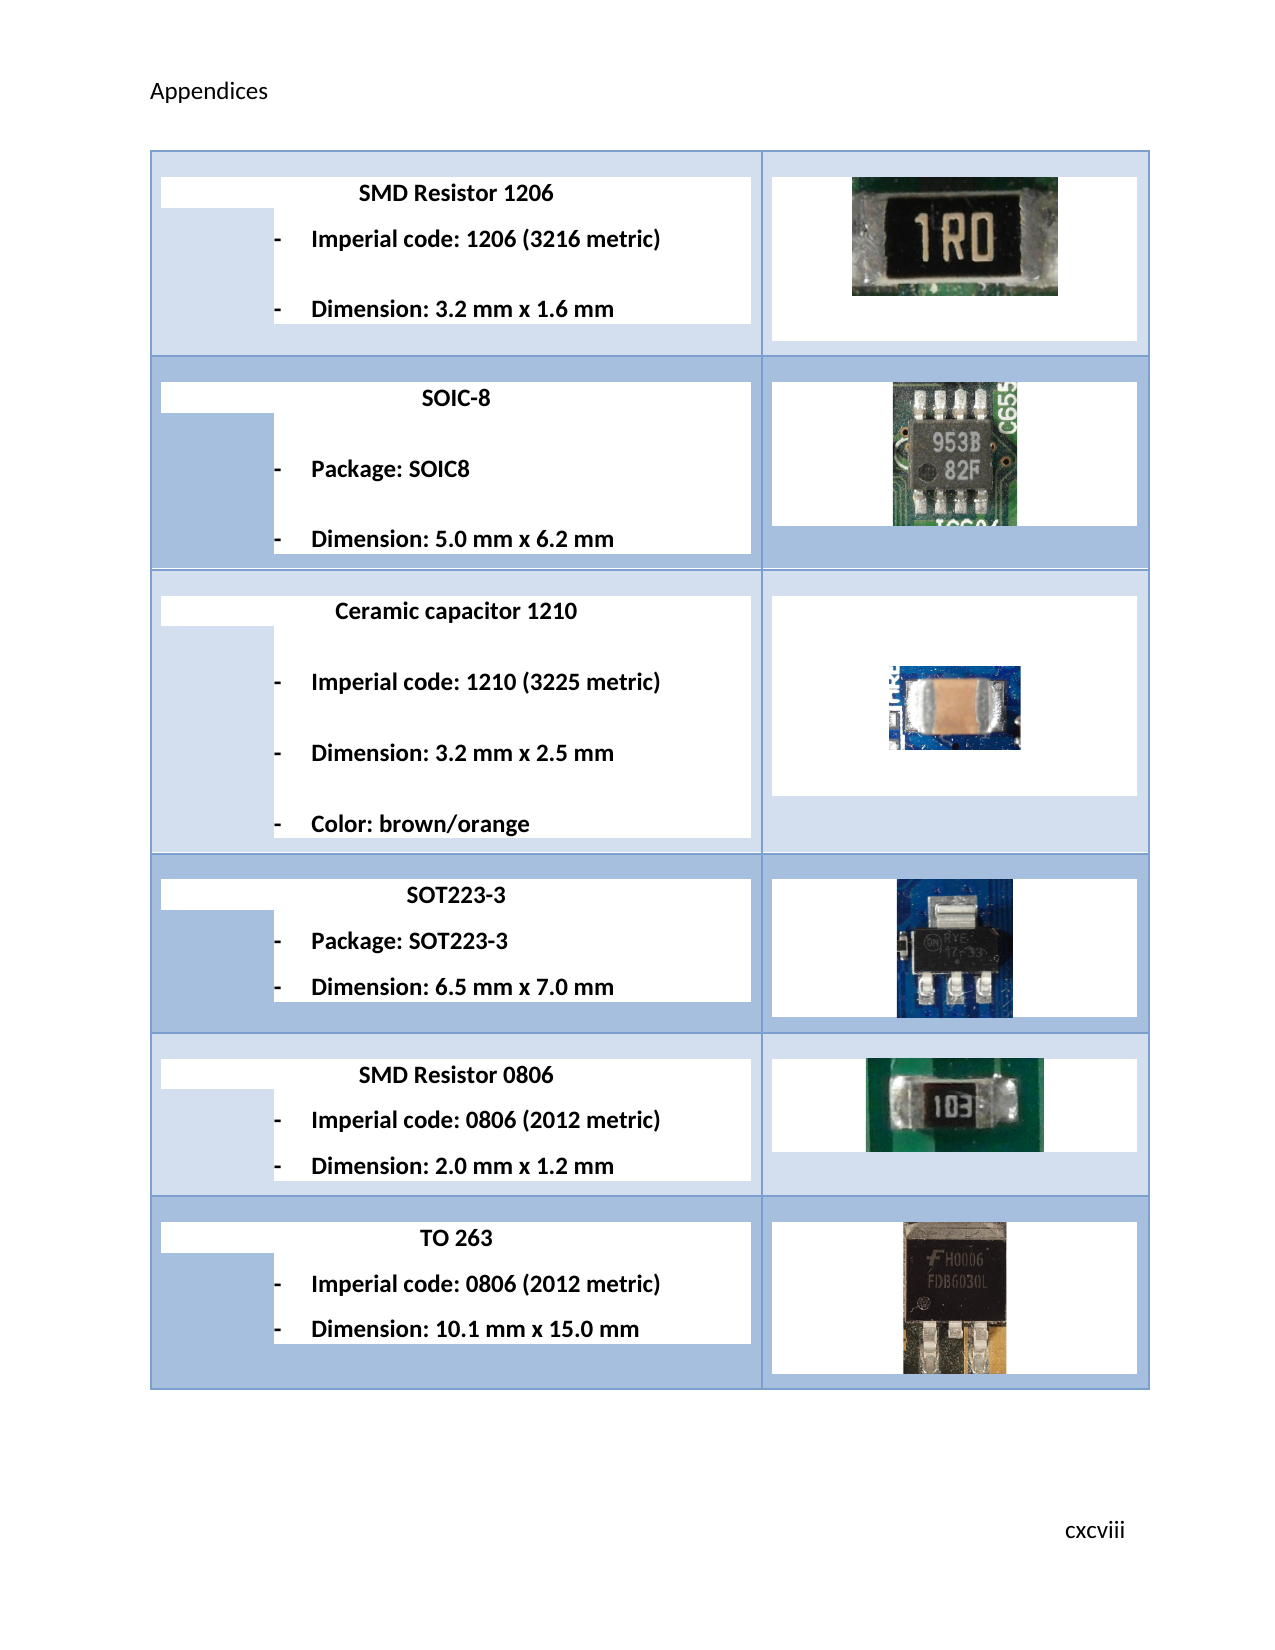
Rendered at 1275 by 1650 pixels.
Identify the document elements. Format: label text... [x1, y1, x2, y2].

table_cell [763, 152, 1148, 355]
table_cell SOIC-8 Package: SOIC8 Dimension: 5.0 mm x 6.2 mm [152, 357, 761, 568]
table_cell SMD Resistor 1206 Imperial code: 1206 (3216 metric) Dimension: 3.2 mm x 1.6 mm [152, 152, 761, 355]
table_cell [763, 1197, 1148, 1388]
table_cell [763, 571, 1148, 852]
picture [892, 382, 1018, 526]
picture [852, 177, 1058, 296]
table_cell [763, 1034, 1148, 1195]
table_cell [763, 855, 1148, 1032]
picture [865, 1058, 1044, 1152]
table_cell TO 263 Imperial code: 0806 (2012 metric) Dimension: 10.1 mm x 15.0 mm [152, 1197, 761, 1388]
table_cell SOT223-3 Package: SOT223-3 Dimension: 6.5 mm x 7.0 mm [152, 855, 761, 1032]
picture [889, 666, 1021, 750]
table_cell [763, 357, 1148, 568]
picture [903, 1222, 1007, 1374]
table_cell Ceramic capacitor 1210 Imperial code: 1210 (3225 metric) Dimension: 3.2 mm x 2.5 mm Color: brown/orange [152, 571, 761, 852]
table_cell SMD Resistor 0806 Imperial code: 0806 (2012 metric) Dimension: 2.0 mm x 1.2 mm [152, 1034, 761, 1195]
picture [896, 879, 1013, 1018]
